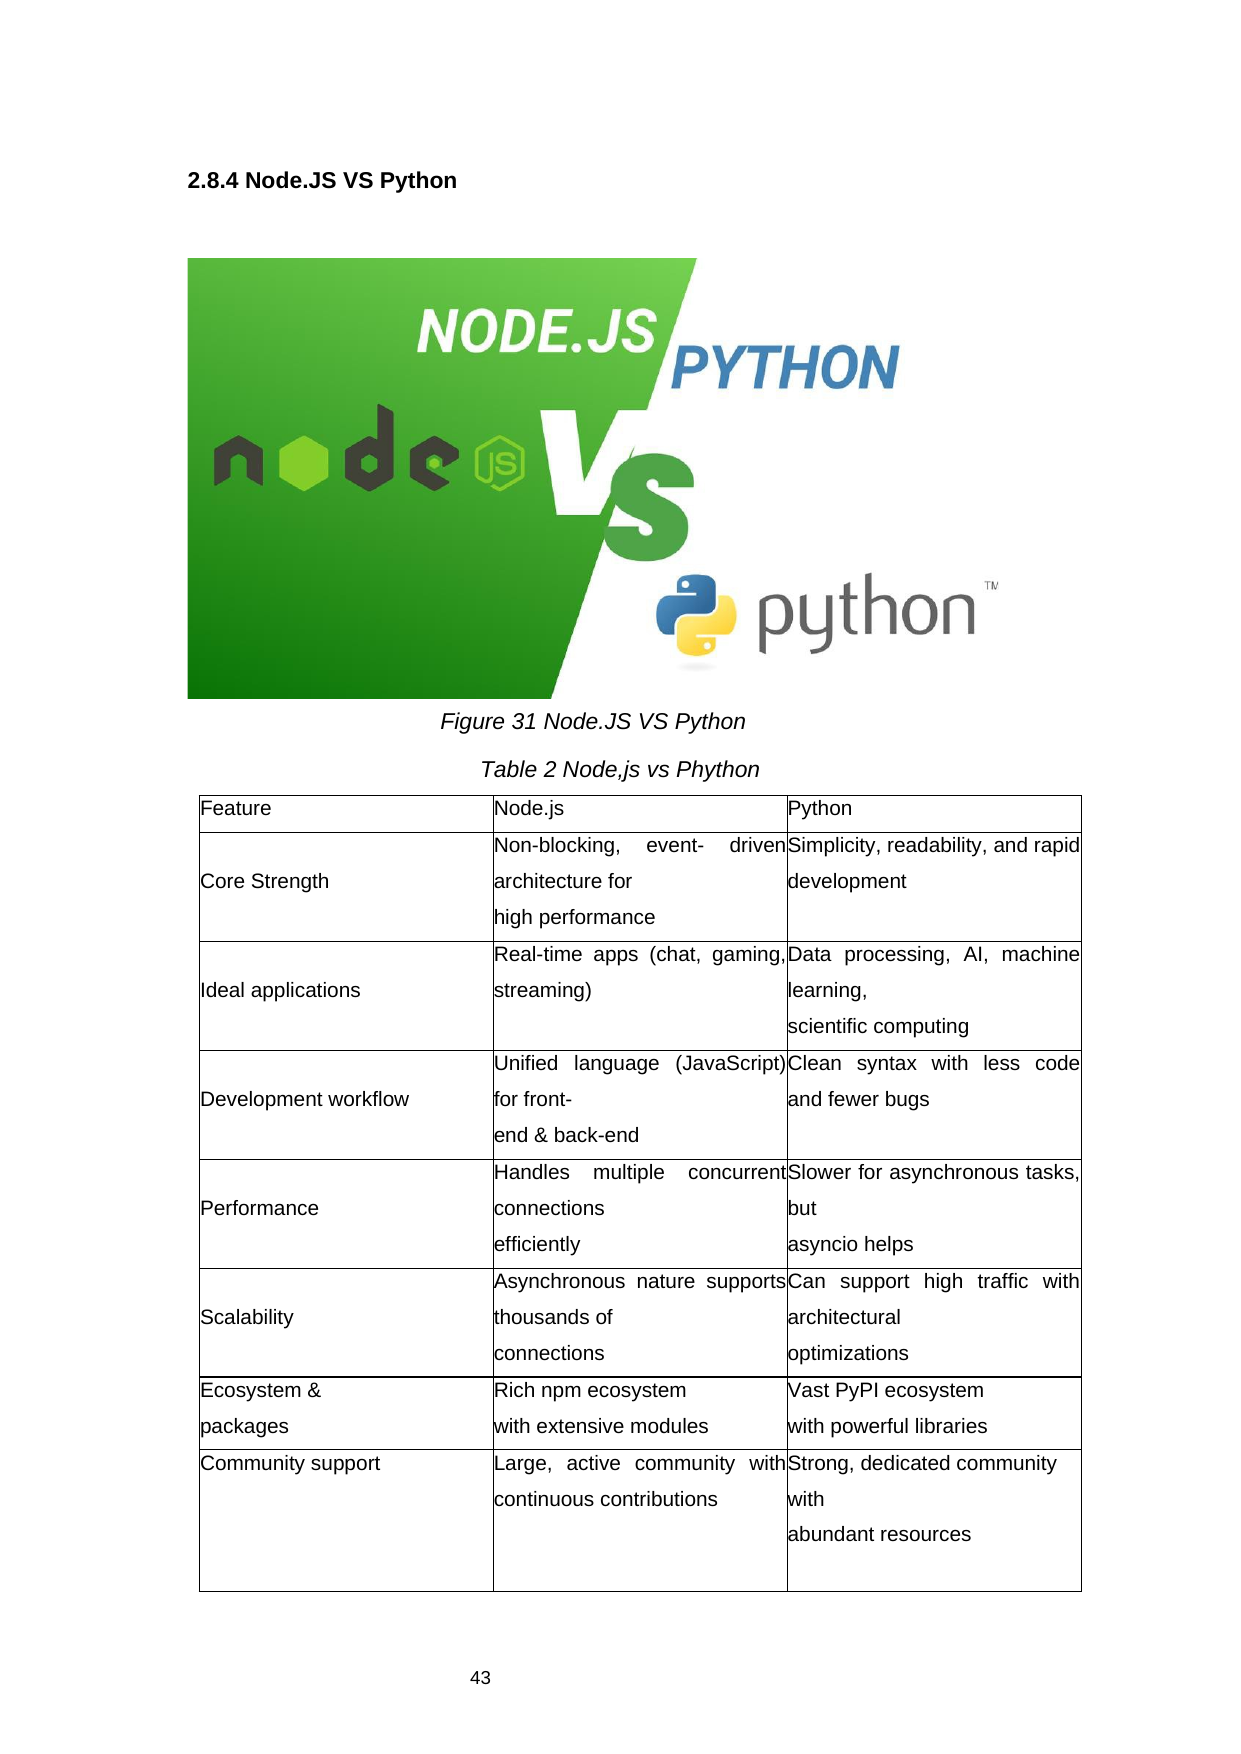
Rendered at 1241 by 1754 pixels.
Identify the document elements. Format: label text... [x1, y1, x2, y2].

table_cell Ecosystem & packages [200, 1378, 493, 1449]
table_cell Non-blocking, event- driven architecture for high performance [494, 833, 787, 941]
table_cell Ideal applications [200, 942, 493, 1050]
table_cell Vast PyPI ecosystem with powerful libraries [788, 1378, 1081, 1449]
table_cell Can support high traffic with architectural optimizations [788, 1269, 1081, 1376]
table_cell Scalability [200, 1269, 493, 1376]
table_cell Asynchronous nature supports thousands of connections [494, 1269, 787, 1376]
table_cell Core Strength [200, 833, 493, 941]
table_cell Large, active community with continuous contributions [494, 1450, 787, 1591]
table_cell Strong, dedicated community with abundant resources [788, 1450, 1081, 1591]
table_cell Slower for asynchronous tasks, but asyncio helps [788, 1160, 1081, 1268]
picture [187, 258, 999, 271]
subtitle 2.8.4 Node.JS VS Python [187, 167, 1053, 193]
table_cell Simplicity, readability, and rapid development [788, 833, 1081, 941]
table_cell Community support [200, 1450, 493, 1591]
table_cell Performance [200, 1160, 493, 1268]
table_cell Real-time apps (chat, gaming, streaming) [494, 942, 787, 1050]
table_header Node.js [494, 796, 787, 832]
table_cell Data processing, AI, machine learning, scientific computing [788, 942, 1081, 1050]
table_cell Development workflow [200, 1051, 493, 1159]
table_header Feature [200, 796, 493, 832]
table_header Python [788, 796, 1081, 832]
table_cell Unified language (JavaScript) for front- end & back-end [494, 1051, 787, 1159]
table_cell Rich npm ecosystem with extensive modules [494, 1378, 787, 1449]
table_cell Handles multiple concurrent connections efficiently [494, 1160, 787, 1268]
table_cell Clean syntax with less code and fewer bugs [788, 1051, 1081, 1159]
title Table 2 Node,js vs Phython [187, 271, 1052, 782]
